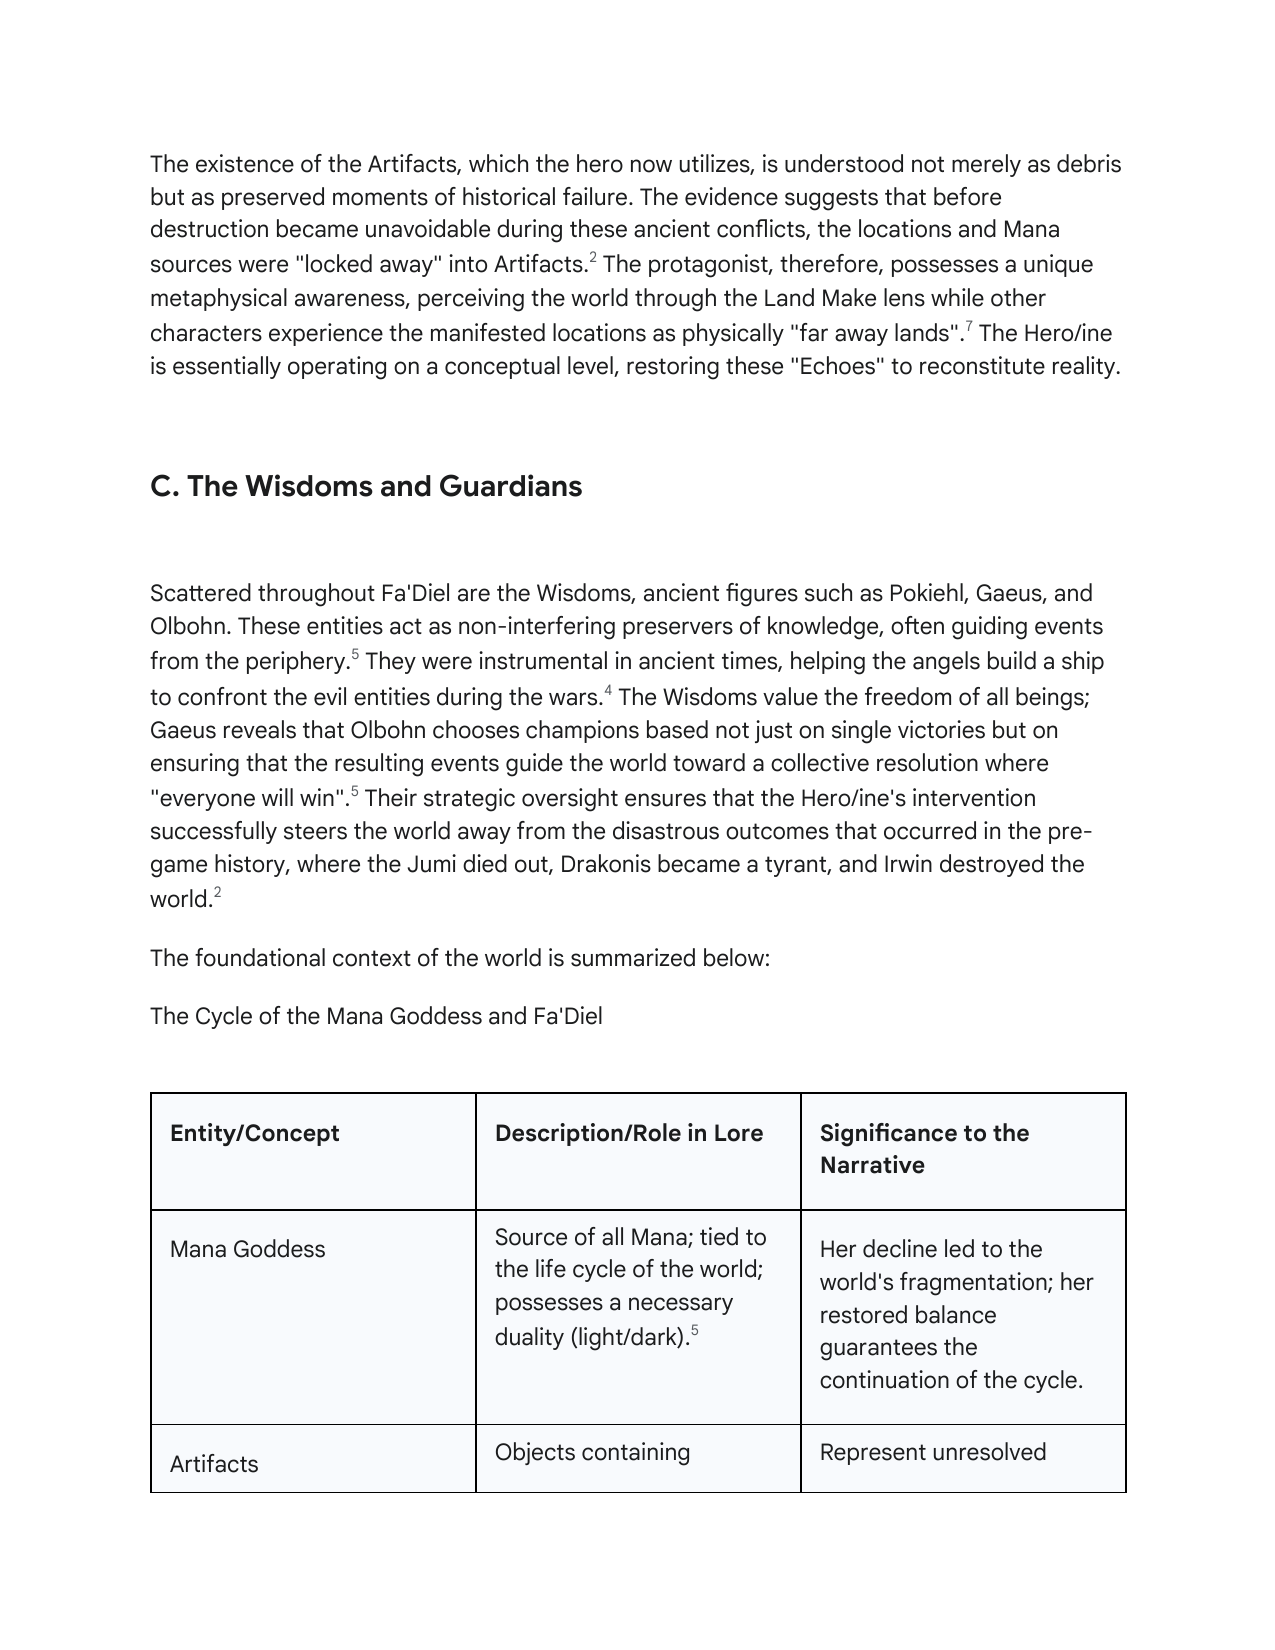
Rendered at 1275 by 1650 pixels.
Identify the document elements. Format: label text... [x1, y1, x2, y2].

table_cell Mana Goddess [152, 1211, 475, 1424]
table_cell Her decline led to the world's fragmentation; her restored balance guarantees the continuation of the cycle. [802, 1211, 1125, 1424]
table_cell Source of all Mana; tied to the life cycle of the world; possesses a necessary duality (light/dark).5 [477, 1211, 800, 1424]
text Scattered throughout Fa'Diel are the Wisdoms, ancient figures such as Pokiehl, Gaeus, and Olbohn. These entities act as non-interfering preservers of knowledge, often guiding events from the periphery.5 They were instrumental in ancient times, helping the angels build a ship to confront the evil entities during the wars.4 The Wisdoms value the freedom of all beings; Gaeus reveals that Olbohn chooses champions based not just on single victories but on ensuring that the resulting events guide the world toward a collective resolution where "everyone will win".5 Their strategic oversight ensures that the Hero/ine's intervention successfully steers the world away from the disastrous outcomes that occurred in the pre-game history, where the Jumi died out, Drakonis became a tyrant, and Irwin destroyed the world.2 [150, 579, 1125, 915]
table_header Entity/Concept [152, 1094, 475, 1209]
table_cell Artifacts [152, 1425, 475, 1492]
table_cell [477, 1425, 800, 1492]
table_header Description/Role in Lore [477, 1094, 800, 1209]
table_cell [802, 1425, 1125, 1492]
text The foundational context of the world is summarized below: [150, 944, 1125, 973]
text The Cycle of the Mana Goddess and Fa'Diel [150, 1002, 1125, 1031]
table_header Significance to the Narrative [802, 1094, 1125, 1209]
text The existence of the Artifacts, which the hero now utilizes, is understood not merely as debris but as preserved moments of historical failure. The evidence suggests that before destruction became unavoidable during these ancient conflicts, the locations and Mana sources were "locked away" into Artifacts.2 The protagonist, therefore, possesses a unique metaphysical awareness, perceiving the world through the Land Make lens while other characters experience the manifested locations as physically "far away lands".7 The Hero/ine is essentially operating on a conceptual level, restoring these "Echoes" to reconstitute reality. [150, 150, 1125, 381]
subtitle C. The Wisdoms and Guardians [150, 468, 1125, 504]
